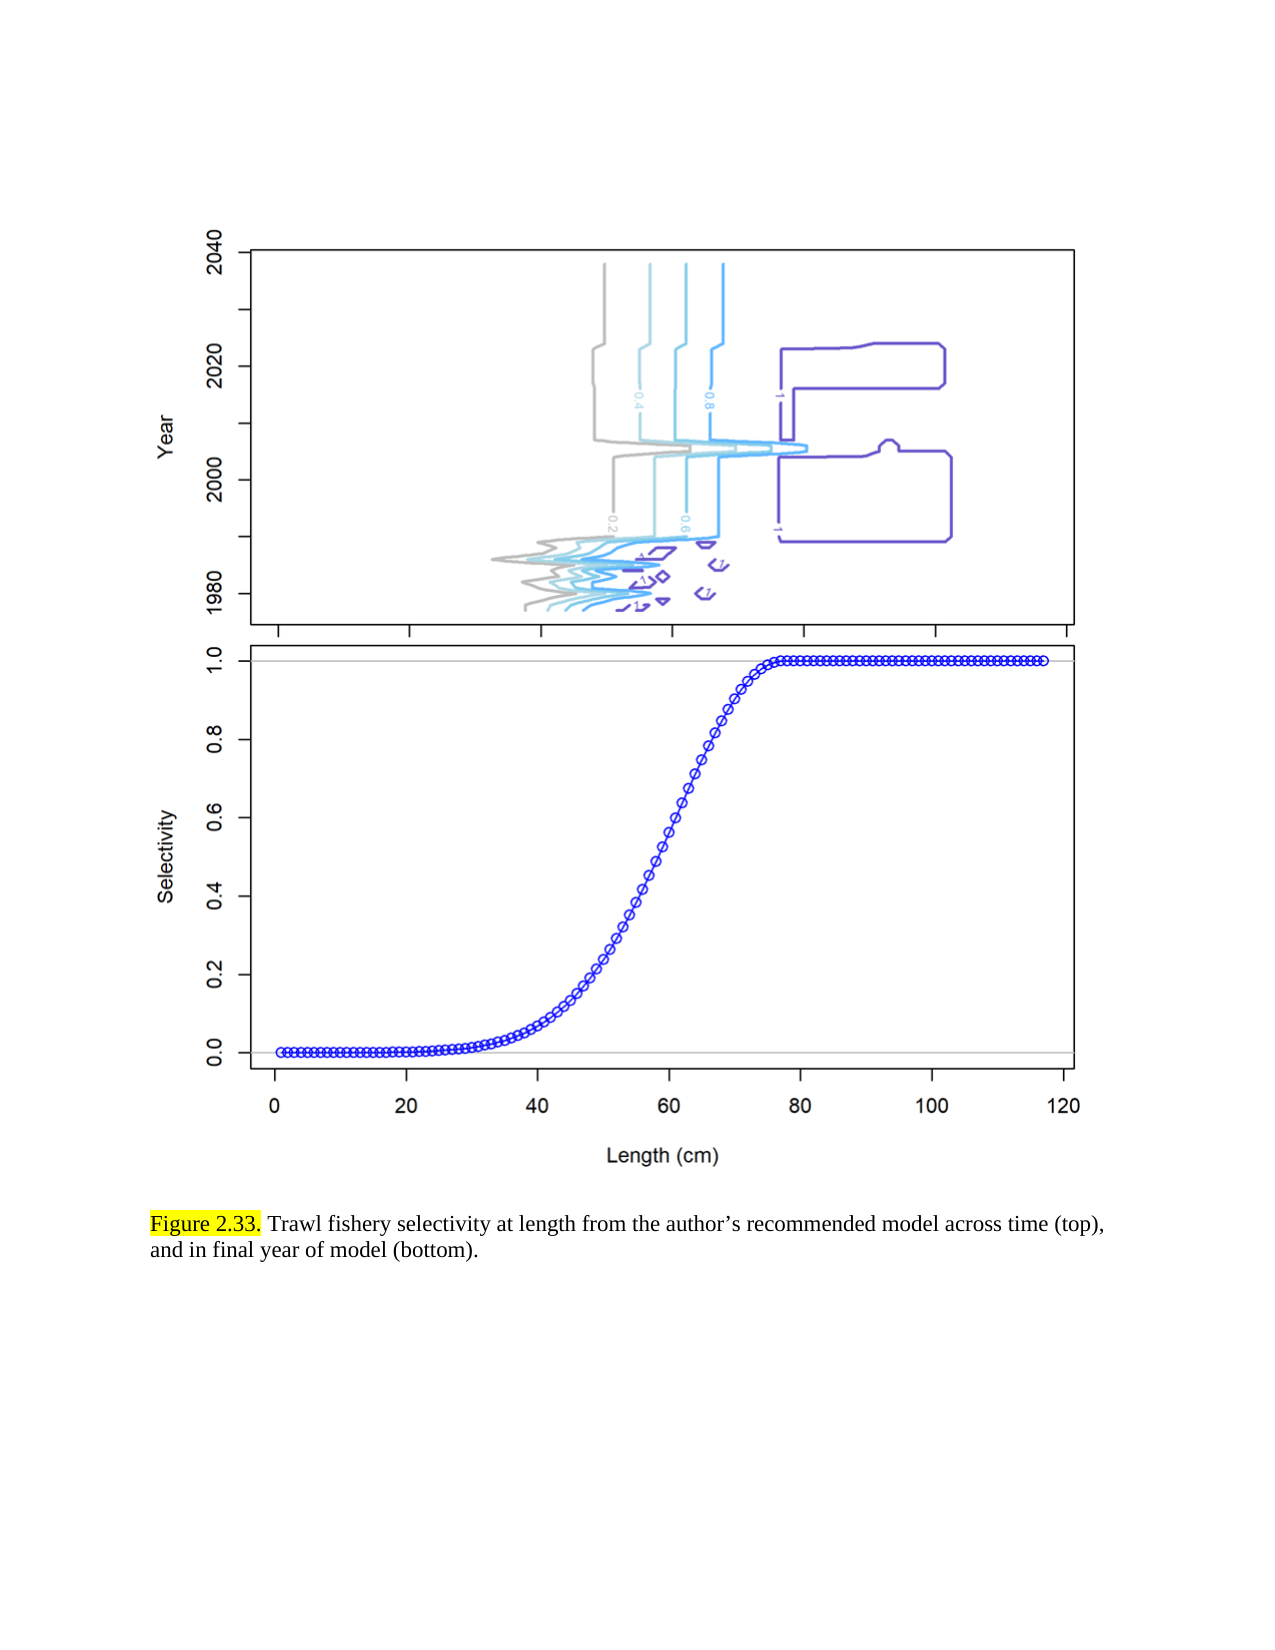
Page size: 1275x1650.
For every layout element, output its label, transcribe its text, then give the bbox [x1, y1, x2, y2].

picture [150, 150, 1125, 1194]
subtitle Figure 2.33. Trawl fishery selectivity at length from the author’s recommended model across time (top), and in final year of model (bottom). [150, 1210, 1125, 1262]
